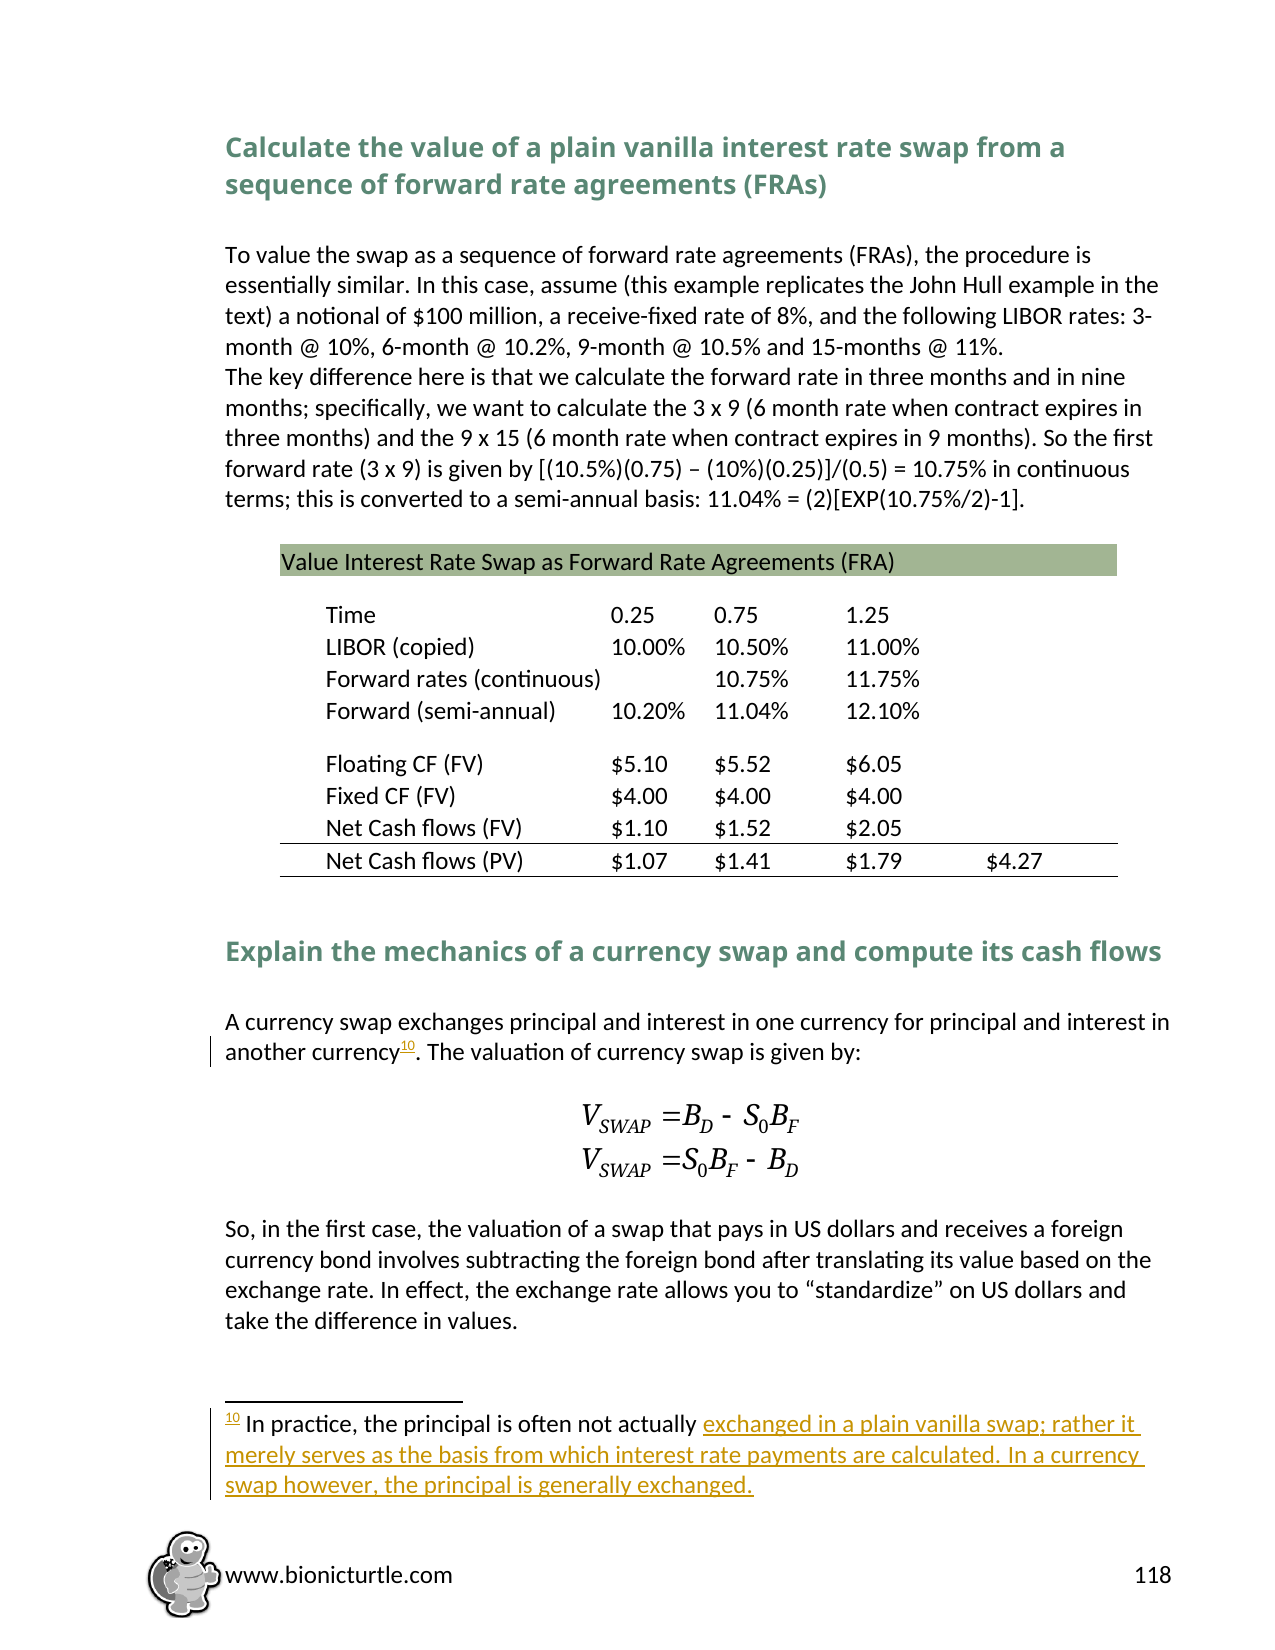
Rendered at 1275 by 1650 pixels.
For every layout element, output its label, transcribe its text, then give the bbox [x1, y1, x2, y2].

text The key difference here is that we calculate the forward rate in three months and in nine months; specifically, we want to calculate the 3 x 9 (6 month rate when contract expires in three months) and the 9 x 15 (6 month rate when contract expires in 9 months). So the first forward rate (3 x 9) is given by [(10.5%)(0.75) – (10%)(0.25)]/(0.5) = 10.75% in continuous terms; this is converted to a semi-annual basis: 11.04% = (2)[EXP(10.75%/2)-1]. [225, 361, 1172, 514]
subtitle Explain the mechanics of a currency swap and compute its cash flows [225, 932, 1172, 1006]
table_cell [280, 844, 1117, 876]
text So, in the first case, the valuation of a swap that pays in US dollars and receives a foreign currency bond involves subtracting the foreign bond after translating its value based on the exchange rate. In effect, the exchange rate allows you to “standardize” on US dollars and take the difference in values. [225, 1213, 1172, 1336]
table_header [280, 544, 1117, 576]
text To value the swap as a sequence of forward rate agreements (FRAs), the procedure is essentially similar. In this case, assume (this example replicates the John Hull example in the text) a notional of $100 million, a receive-fixed rate of 8%, and the following LIBOR rates: 3-month @ 10%, 6-month @ 10.2%, 9-month @ 10.5% and 15-months @ 11%. [225, 239, 1172, 361]
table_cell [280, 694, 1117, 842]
subtitle Calculate the value of a plain vanilla interest rate swap from a sequence of forward rate agreements (FRAs) [225, 128, 1172, 239]
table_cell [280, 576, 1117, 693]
text A currency swap exchanges principal and interest in one currency for principal and interest in another currency. The valuation of currency swap is given by: [225, 1006, 1172, 1097]
